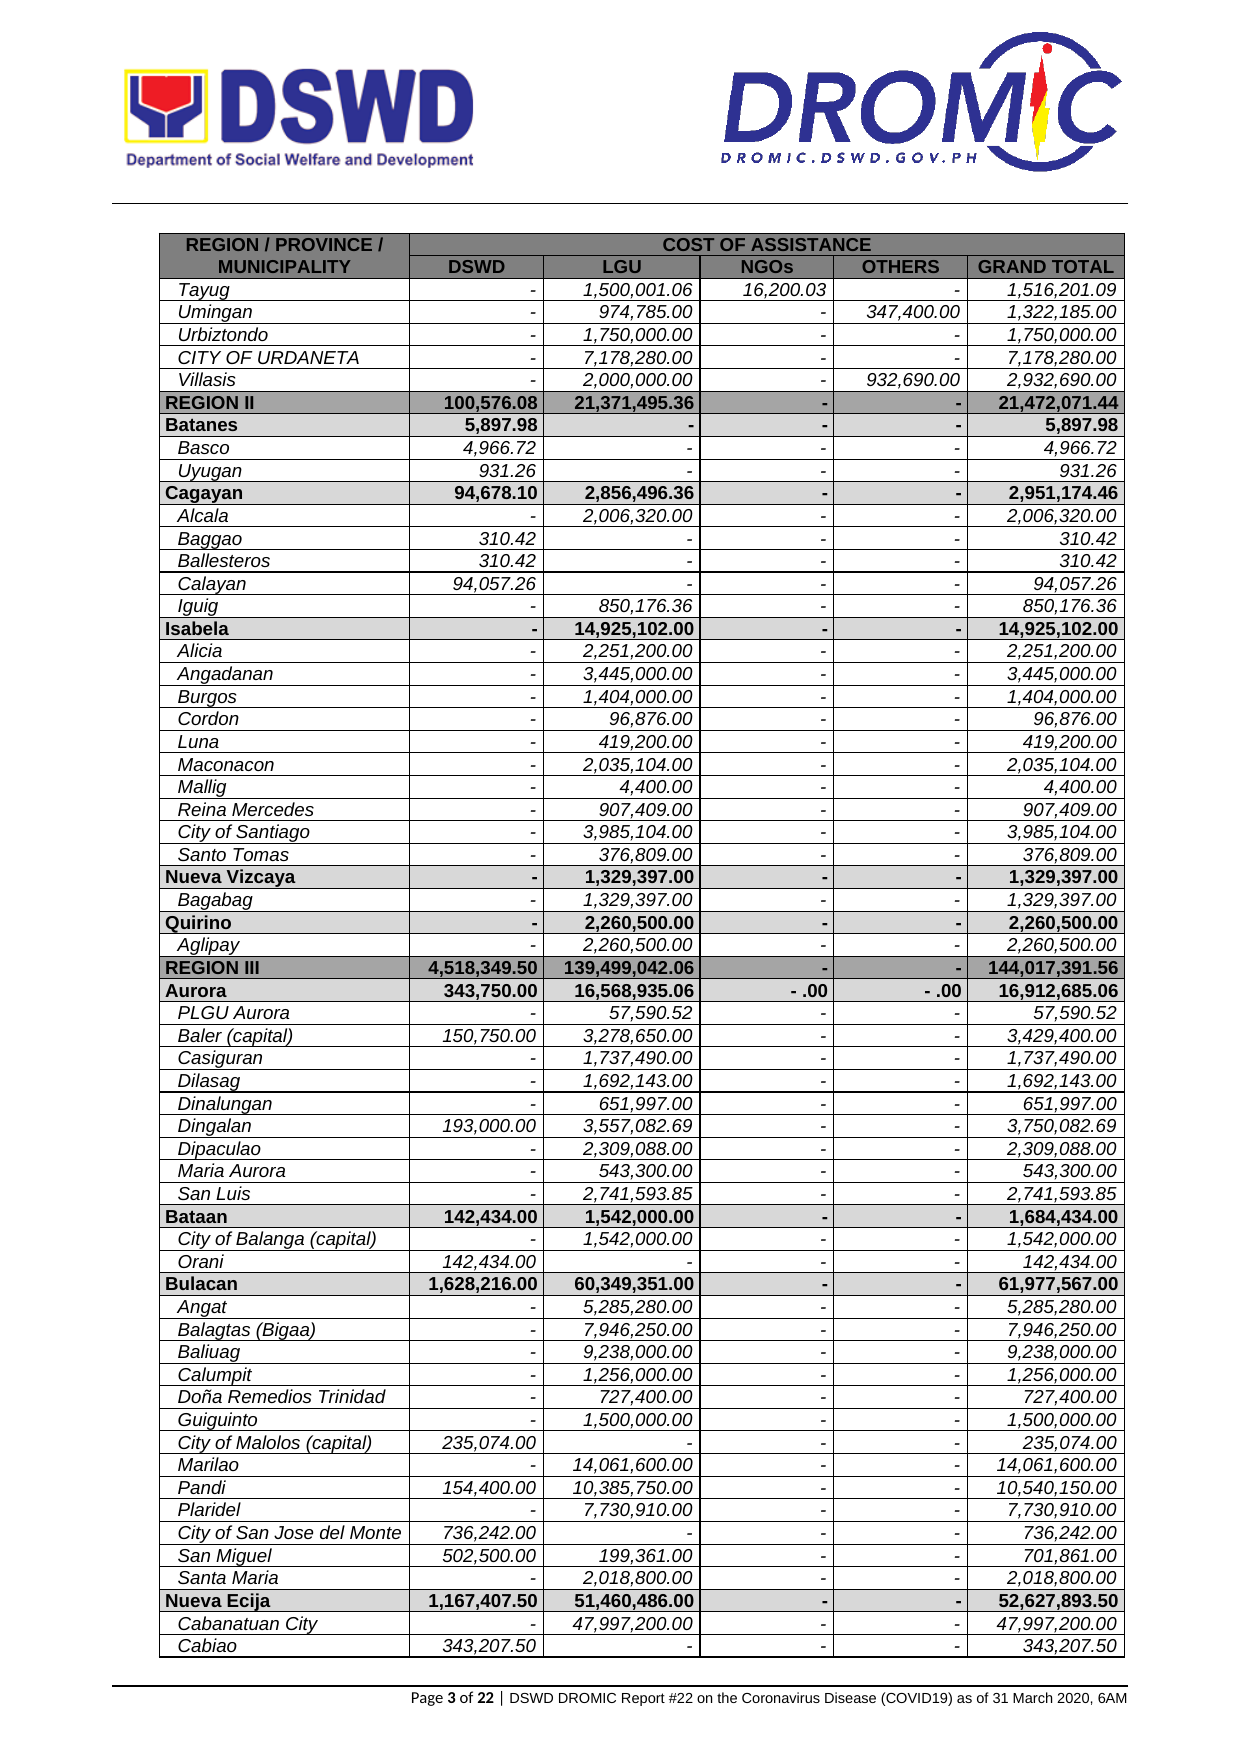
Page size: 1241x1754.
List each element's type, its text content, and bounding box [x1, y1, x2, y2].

table_cell Santa Maria [171, 1567, 409, 1589]
table_cell [160, 1070, 171, 1091]
table_cell Balagtas (Bigaa) [171, 1319, 409, 1340]
table_cell - [701, 1499, 833, 1521]
table_cell - [834, 1612, 967, 1634]
table_cell 1,737,490.00 [968, 1047, 1124, 1069]
table_cell [160, 1341, 171, 1363]
table_cell - [834, 1273, 967, 1295]
table_cell Marilao [171, 1454, 409, 1476]
table_cell - [701, 550, 833, 571]
table_cell 193,000.00 [410, 1115, 543, 1137]
table_cell - [701, 1386, 833, 1408]
table_cell 7,178,280.00 [544, 346, 699, 368]
table_cell - [701, 505, 833, 526]
table_cell - [410, 1499, 543, 1521]
table_cell [160, 505, 171, 526]
table_cell Maconacon [171, 753, 409, 775]
table_cell 1,256,000.00 [968, 1364, 1124, 1385]
table_cell 235,074.00 [968, 1431, 1124, 1453]
table_cell [160, 663, 171, 684]
table_cell - [701, 1296, 833, 1317]
table_cell - [834, 1160, 967, 1182]
table_cell - [834, 1002, 967, 1023]
table_cell 974,785.00 [544, 301, 699, 323]
table_cell - [544, 573, 699, 594]
table_cell 651,997.00 [544, 1093, 699, 1114]
table_cell [160, 1183, 171, 1204]
table_cell CITY OF URDANETA [171, 346, 409, 368]
table_cell - [701, 1070, 833, 1091]
table_cell - [834, 708, 967, 730]
table_cell - [701, 392, 833, 413]
table_cell [160, 1522, 171, 1543]
table_cell Baliuag [171, 1341, 409, 1363]
table_cell [160, 1319, 171, 1340]
table_cell - [410, 279, 543, 300]
table_cell - [834, 1070, 967, 1091]
table_cell - [701, 595, 833, 617]
table_cell - [701, 1364, 833, 1385]
table_cell 16,568,935.06 [544, 979, 699, 1001]
table_cell Calayan [171, 573, 409, 594]
table_cell 7,178,280.00 [968, 346, 1124, 368]
table_cell - [834, 1138, 967, 1159]
table_cell [160, 889, 171, 911]
table_cell [160, 1612, 171, 1634]
table_cell - .00 [834, 979, 967, 1001]
table_cell 1,628,216.00 [410, 1273, 543, 1295]
table_cell Cabiao [171, 1635, 409, 1656]
table_cell Nueva Ecija [160, 1590, 409, 1611]
table_cell - [701, 1251, 833, 1272]
picture [112, 65, 487, 173]
table_cell 1,692,143.00 [968, 1070, 1124, 1091]
table_cell 5,897.98 [410, 414, 543, 436]
table_cell 9,238,000.00 [968, 1341, 1124, 1363]
table_cell [160, 1454, 171, 1476]
table_cell 96,876.00 [968, 708, 1124, 730]
table_cell - [410, 1454, 543, 1476]
table_cell - [544, 1251, 699, 1272]
table_cell - [410, 1341, 543, 1363]
table_cell [160, 346, 171, 368]
table_cell - [410, 686, 543, 707]
table_cell - [701, 369, 833, 391]
table_cell Plaridel [171, 1499, 409, 1521]
table_cell - [834, 1228, 967, 1249]
table_cell - [834, 1093, 967, 1114]
table_cell [160, 821, 171, 843]
table_header REGION / PROVINCE / MUNICIPALITY [160, 234, 409, 278]
table_cell [160, 460, 171, 481]
table_cell - [701, 866, 833, 888]
table_cell - [701, 346, 833, 368]
table_cell 736,242.00 [968, 1522, 1124, 1543]
table_cell San Miguel [171, 1545, 409, 1566]
table_cell - [544, 437, 699, 458]
table_cell 142,434.00 [410, 1251, 543, 1272]
table_cell - [701, 1590, 833, 1611]
table_cell - [410, 934, 543, 956]
table_cell Casiguran [171, 1047, 409, 1069]
table_cell - [410, 1319, 543, 1340]
table_cell - [701, 731, 833, 752]
table_cell - [834, 663, 967, 684]
table_cell Basco [171, 437, 409, 458]
table_cell - [701, 1205, 833, 1227]
table_cell Batanes [160, 414, 409, 436]
table_cell [160, 595, 171, 617]
table_cell - [701, 482, 833, 504]
table_cell 1,516,201.09 [968, 279, 1124, 300]
table_cell - [544, 460, 699, 481]
table_cell 3,278,650.00 [544, 1025, 699, 1046]
table_cell - [701, 640, 833, 662]
table_cell Burgos [171, 686, 409, 707]
table_cell - [701, 1047, 833, 1069]
table_cell - [701, 934, 833, 956]
table_cell [160, 1499, 171, 1521]
table_cell [160, 527, 171, 549]
table_cell - [410, 1047, 543, 1069]
table_cell - [701, 799, 833, 820]
table_cell - [410, 369, 543, 391]
table_cell 1,322,185.00 [968, 301, 1124, 323]
table_cell Cagayan [160, 482, 409, 504]
table_cell - [410, 708, 543, 730]
table_cell - [410, 799, 543, 820]
table_cell 1,329,397.00 [968, 866, 1124, 888]
table_cell San Luis [171, 1183, 409, 1204]
table_cell 199,361.00 [544, 1545, 699, 1566]
table_cell - [410, 1138, 543, 1159]
table_cell - [701, 912, 833, 933]
table_cell - [834, 505, 967, 526]
table_cell - [701, 1093, 833, 1114]
table_cell [160, 369, 171, 391]
table_cell 2,260,500.00 [968, 934, 1124, 956]
table_cell [160, 324, 171, 345]
table_cell Aglipay [171, 934, 409, 956]
table_cell Angat [171, 1296, 409, 1317]
table_cell Urbiztondo [171, 324, 409, 345]
table_cell - [834, 1319, 967, 1340]
table_cell - [834, 866, 967, 888]
table_cell Ballesteros [171, 550, 409, 571]
table_cell - [834, 595, 967, 617]
table_cell - [701, 1025, 833, 1046]
table_cell 3,750,082.69 [968, 1115, 1124, 1137]
table_cell Reina Mercedes [171, 799, 409, 820]
table_cell 47,997,200.00 [968, 1612, 1124, 1634]
table_cell City of Malolos (capital) [171, 1431, 409, 1453]
table_cell - [834, 437, 967, 458]
table_cell - [410, 776, 543, 797]
table_cell 1,256,000.00 [544, 1364, 699, 1385]
table_cell - [834, 324, 967, 345]
table_cell DSWD [410, 256, 543, 278]
table_cell - [701, 1160, 833, 1182]
table_cell 543,300.00 [544, 1160, 699, 1182]
table_cell Alcala [171, 505, 409, 526]
table_cell - [834, 1251, 967, 1272]
table_cell [160, 301, 171, 323]
table_cell 3,445,000.00 [968, 663, 1124, 684]
table_cell 142,434.00 [410, 1205, 543, 1227]
table_cell - [410, 1183, 543, 1204]
table_cell 1,329,397.00 [544, 889, 699, 911]
table_cell - [701, 1567, 833, 1589]
table_cell - [834, 550, 967, 571]
table_cell Alicia [171, 640, 409, 662]
table_cell 2,932,690.00 [968, 369, 1124, 391]
table_cell 1,750,000.00 [544, 324, 699, 345]
table_cell 310.42 [410, 527, 543, 549]
table_cell 4,400.00 [968, 776, 1124, 797]
table_cell - [834, 934, 967, 956]
table_cell [160, 1386, 171, 1408]
table_cell 502,500.00 [410, 1545, 543, 1566]
table_cell - [834, 1522, 967, 1543]
table_cell [160, 934, 171, 956]
table_cell - [834, 1047, 967, 1069]
table_cell - [410, 346, 543, 368]
table_cell 144,017,391.56 [968, 957, 1124, 978]
table_cell 2,309,088.00 [544, 1138, 699, 1159]
table_cell 1,500,001.06 [544, 279, 699, 300]
table_cell [160, 1138, 171, 1159]
table_cell Dinalungan [171, 1093, 409, 1114]
table_cell 4,966.72 [410, 437, 543, 458]
table_cell - [834, 460, 967, 481]
table_cell 16,200.03 [701, 279, 833, 300]
table_cell Bagabag [171, 889, 409, 911]
table_cell 57,590.52 [544, 1002, 699, 1023]
table_cell - [701, 1431, 833, 1453]
table_cell 52,627,893.50 [968, 1590, 1124, 1611]
table_cell 376,809.00 [544, 844, 699, 865]
table_cell 1,500,000.00 [968, 1409, 1124, 1430]
table_cell 2,741,593.85 [544, 1183, 699, 1204]
table_cell - [701, 1477, 833, 1498]
table_cell [160, 1567, 171, 1589]
table_cell [160, 1115, 171, 1137]
table_cell [160, 1251, 171, 1272]
table_cell - [410, 505, 543, 526]
table_cell 907,409.00 [544, 799, 699, 820]
table_cell 1,692,143.00 [544, 1070, 699, 1091]
table_cell 235,074.00 [410, 1431, 543, 1453]
table_cell - [834, 912, 967, 933]
table_cell - [834, 618, 967, 639]
table_cell 2,260,500.00 [544, 912, 699, 933]
table_cell 1,542,000.00 [968, 1228, 1124, 1249]
table_cell - [410, 866, 543, 888]
table_cell Bataan [160, 1205, 409, 1227]
table_cell 3,985,104.00 [544, 821, 699, 843]
table_cell [160, 1431, 171, 1453]
table_cell 3,429,400.00 [968, 1025, 1124, 1046]
table_cell - [410, 912, 543, 933]
table_cell 310.42 [410, 550, 543, 571]
table_cell City of San Jose del Monte [171, 1522, 409, 1543]
table_cell 419,200.00 [968, 731, 1124, 752]
table_cell [160, 1160, 171, 1182]
table_cell 139,499,042.06 [544, 957, 699, 978]
table_cell - [701, 1228, 833, 1249]
table_cell 7,946,250.00 [968, 1319, 1124, 1340]
table_cell - [834, 1386, 967, 1408]
table_cell - [701, 527, 833, 549]
table_cell [160, 708, 171, 730]
table_cell - [701, 460, 833, 481]
table_cell [160, 1296, 171, 1317]
table_cell 347,400.00 [834, 301, 967, 323]
table_cell - [701, 1341, 833, 1363]
table_cell - [701, 437, 833, 458]
table_cell - [701, 1635, 833, 1656]
table_cell 57,590.52 [968, 1002, 1124, 1023]
table_cell 2,951,174.46 [968, 482, 1124, 504]
table_cell 1,329,397.00 [544, 866, 699, 888]
table_cell 2,260,500.00 [544, 934, 699, 956]
table_cell Iguig [171, 595, 409, 617]
table_cell - [544, 414, 699, 436]
table_cell - [834, 1454, 967, 1476]
table_cell Baggao [171, 527, 409, 549]
table_cell 1,750,000.00 [968, 324, 1124, 345]
table_cell - [410, 1002, 543, 1023]
table_cell [160, 1002, 171, 1023]
table_cell Quirino [160, 912, 409, 933]
table_cell - [701, 708, 833, 730]
table_cell 5,285,280.00 [544, 1296, 699, 1317]
table_cell - [701, 776, 833, 797]
table_header COST OF ASSISTANCE [410, 234, 1124, 255]
table_cell - [701, 414, 833, 436]
table_cell - [834, 1183, 967, 1204]
table_cell 7,730,910.00 [544, 1499, 699, 1521]
table_cell - [410, 821, 543, 843]
table_cell [160, 686, 171, 707]
table_cell 96,876.00 [544, 708, 699, 730]
table_cell 2,741,593.85 [968, 1183, 1124, 1204]
table_cell [160, 640, 171, 662]
table_cell 2,260,500.00 [968, 912, 1124, 933]
table_cell 651,997.00 [968, 1093, 1124, 1114]
table_cell 16,912,685.06 [968, 979, 1124, 1001]
table_cell 727,400.00 [544, 1386, 699, 1408]
table_cell - [701, 1409, 833, 1430]
table_cell - [544, 1431, 699, 1453]
table_cell - [410, 1228, 543, 1249]
table_cell - [701, 1273, 833, 1295]
table_cell 543,300.00 [968, 1160, 1124, 1182]
table_cell 2,035,104.00 [544, 753, 699, 775]
table_cell - [410, 1093, 543, 1114]
table_cell Santo Tomas [171, 844, 409, 865]
table_cell - [701, 618, 833, 639]
table_cell - [834, 1431, 967, 1453]
table_cell 2,856,496.36 [544, 482, 699, 504]
table_cell [160, 1364, 171, 1385]
table_cell - [410, 1409, 543, 1430]
table_cell 7,730,910.00 [968, 1499, 1124, 1521]
table_cell Dipaculao [171, 1138, 409, 1159]
table_cell [160, 550, 171, 571]
table_cell Dilasag [171, 1070, 409, 1091]
table_cell 1,737,490.00 [544, 1047, 699, 1069]
table_cell - [834, 686, 967, 707]
table_cell 142,434.00 [968, 1251, 1124, 1272]
table_cell Dingalan [171, 1115, 409, 1137]
table_cell 1,542,000.00 [544, 1228, 699, 1249]
table_cell 932,690.00 [834, 369, 967, 391]
table_cell LGU [544, 256, 699, 278]
table_cell 7,946,250.00 [544, 1319, 699, 1340]
table_cell 14,925,102.00 [544, 618, 699, 639]
table_cell 154,400.00 [410, 1477, 543, 1498]
table_cell - [834, 1590, 967, 1611]
table_cell Baler (capital) [171, 1025, 409, 1046]
table_cell 343,750.00 [410, 979, 543, 1001]
table_cell - [701, 1115, 833, 1137]
table_cell - [701, 753, 833, 775]
table_cell Angadanan [171, 663, 409, 684]
table_cell Guiguinto [171, 1409, 409, 1430]
table_cell - [410, 753, 543, 775]
table_cell [160, 437, 171, 458]
table_cell 4,518,349.50 [410, 957, 543, 978]
table_cell 100,576.08 [410, 392, 543, 413]
table_cell City of Santiago [171, 821, 409, 843]
table_cell - [410, 618, 543, 639]
table_cell - [410, 889, 543, 911]
table_cell - [701, 1454, 833, 1476]
table_cell 2,035,104.00 [968, 753, 1124, 775]
table_cell 1,167,407.50 [410, 1590, 543, 1611]
table_cell - [834, 392, 967, 413]
table_cell 14,925,102.00 [968, 618, 1124, 639]
table_cell [160, 844, 171, 865]
table_cell REGION II [160, 392, 409, 413]
table_cell 94,057.26 [410, 573, 543, 594]
table_cell 2,006,320.00 [544, 505, 699, 526]
table_cell 2,251,200.00 [544, 640, 699, 662]
table_cell [160, 573, 171, 594]
table_cell Doña Remedios Trinidad [171, 1386, 409, 1408]
table_cell [160, 1477, 171, 1498]
table_cell Isabela [160, 618, 409, 639]
table_cell 10,385,750.00 [544, 1477, 699, 1498]
table_cell - [834, 1477, 967, 1498]
table_cell Umingan [171, 301, 409, 323]
table_cell Villasis [171, 369, 409, 391]
table_cell 94,057.26 [968, 573, 1124, 594]
table_cell - [834, 753, 967, 775]
table_cell 931.26 [410, 460, 543, 481]
table_cell - [410, 640, 543, 662]
table_cell 14,061,600.00 [544, 1454, 699, 1476]
table_cell - [834, 1567, 967, 1589]
table_cell 10,540,150.00 [968, 1477, 1124, 1498]
table_cell - [834, 573, 967, 594]
table_cell 14,061,600.00 [968, 1454, 1124, 1476]
table_cell - [701, 1183, 833, 1204]
table_cell - [834, 731, 967, 752]
table_cell 850,176.36 [968, 595, 1124, 617]
table_cell 9,238,000.00 [544, 1341, 699, 1363]
table_cell 2,018,800.00 [968, 1567, 1124, 1589]
table_cell 4,966.72 [968, 437, 1124, 458]
table_cell - [834, 1205, 967, 1227]
table_cell - [410, 1567, 543, 1589]
table_cell [160, 1025, 171, 1046]
table_cell - [701, 957, 833, 978]
picture [676, 31, 1162, 172]
table_cell - [834, 889, 967, 911]
table_cell PLGU Aurora [171, 1002, 409, 1023]
table_cell - .00 [701, 979, 833, 1001]
table_cell - [701, 686, 833, 707]
table_cell 150,750.00 [410, 1025, 543, 1046]
table_cell Orani [171, 1251, 409, 1272]
table_cell 1,500,000.00 [544, 1409, 699, 1430]
table_cell Uyugan [171, 460, 409, 481]
table_cell - [834, 1409, 967, 1430]
table_cell - [544, 550, 699, 571]
table_cell - [834, 1499, 967, 1521]
table_cell [160, 776, 171, 797]
table_cell 310.42 [968, 550, 1124, 571]
table_cell Aurora [160, 979, 409, 1001]
table_cell 3,445,000.00 [544, 663, 699, 684]
table_cell - [834, 1364, 967, 1385]
table_cell - [834, 482, 967, 504]
table_cell 343,207.50 [968, 1635, 1124, 1656]
table_cell 727,400.00 [968, 1386, 1124, 1408]
table_cell 4,400.00 [544, 776, 699, 797]
table_cell Cordon [171, 708, 409, 730]
table_cell - [701, 844, 833, 865]
table_cell [160, 731, 171, 752]
table_cell 21,371,495.36 [544, 392, 699, 413]
table_cell 51,460,486.00 [544, 1590, 699, 1611]
table_cell [160, 1635, 171, 1656]
table_cell - [701, 1522, 833, 1543]
table_cell - [834, 1296, 967, 1317]
table_cell Nueva Vizcaya [160, 866, 409, 888]
table_cell 21,472,071.44 [968, 392, 1124, 413]
table_cell - [834, 799, 967, 820]
table_cell [160, 1047, 171, 1069]
table_cell City of Balanga (capital) [171, 1228, 409, 1249]
table_cell 2,309,088.00 [968, 1138, 1124, 1159]
table_cell 736,242.00 [410, 1522, 543, 1543]
table_cell - [544, 1522, 699, 1543]
table_cell 310.42 [968, 527, 1124, 549]
table_cell Bulacan [160, 1273, 409, 1295]
table_cell - [410, 324, 543, 345]
table_cell - [410, 663, 543, 684]
table_cell - [701, 821, 833, 843]
table_cell 376,809.00 [968, 844, 1124, 865]
table_cell - [701, 1545, 833, 1566]
table_cell - [701, 324, 833, 345]
table_cell Tayug [171, 279, 409, 300]
table_cell - [834, 414, 967, 436]
table_cell 61,977,567.00 [968, 1273, 1124, 1295]
table_cell - [410, 1612, 543, 1634]
table_cell Luna [171, 731, 409, 752]
table_cell 343,207.50 [410, 1635, 543, 1656]
table_cell - [701, 889, 833, 911]
table_cell 94,678.10 [410, 482, 543, 504]
table_cell 60,349,351.00 [544, 1273, 699, 1295]
table_cell [160, 1409, 171, 1430]
table_cell 2,006,320.00 [968, 505, 1124, 526]
table_cell - [544, 527, 699, 549]
table_cell - [834, 527, 967, 549]
table_cell 5,897.98 [968, 414, 1124, 436]
table_cell - [410, 1070, 543, 1091]
table_cell - [410, 844, 543, 865]
table_cell 850,176.36 [544, 595, 699, 617]
table_cell - [834, 279, 967, 300]
table_cell [160, 1093, 171, 1114]
table_cell REGION III [160, 957, 409, 978]
table_cell - [701, 663, 833, 684]
table_cell Pandi [171, 1477, 409, 1498]
table_cell - [410, 1160, 543, 1182]
table_cell 1,404,000.00 [968, 686, 1124, 707]
table_cell 1,542,000.00 [544, 1205, 699, 1227]
table_cell [160, 279, 171, 300]
table_cell 5,285,280.00 [968, 1296, 1124, 1317]
table_cell [160, 1545, 171, 1566]
table_cell - [834, 1545, 967, 1566]
table_cell - [701, 1612, 833, 1634]
table_cell [160, 799, 171, 820]
table_cell Maria Aurora [171, 1160, 409, 1182]
table_cell OTHERS [834, 256, 967, 278]
table_cell Calumpit [171, 1364, 409, 1385]
table_cell - [701, 1319, 833, 1340]
table_cell - [834, 1341, 967, 1363]
table_cell 3,557,082.69 [544, 1115, 699, 1137]
table_cell 3,985,104.00 [968, 821, 1124, 843]
table_cell 2,251,200.00 [968, 640, 1124, 662]
table_cell - [410, 731, 543, 752]
table_cell - [701, 1002, 833, 1023]
table_cell - [834, 346, 967, 368]
table_cell - [834, 821, 967, 843]
table_cell Cabanatuan City [171, 1612, 409, 1634]
table_cell - [701, 573, 833, 594]
table_cell - [410, 301, 543, 323]
table_cell - [834, 640, 967, 662]
table_cell [160, 753, 171, 775]
table_cell 1,329,397.00 [968, 889, 1124, 911]
table_cell 1,404,000.00 [544, 686, 699, 707]
table_cell - [701, 1138, 833, 1159]
table_cell - [834, 1025, 967, 1046]
table_cell - [410, 595, 543, 617]
table_cell 47,997,200.00 [544, 1612, 699, 1634]
table_cell - [701, 301, 833, 323]
table_cell [160, 1228, 171, 1249]
table_cell - [834, 1115, 967, 1137]
table_cell - [410, 1386, 543, 1408]
table_cell 931.26 [968, 460, 1124, 481]
table_cell - [834, 776, 967, 797]
table_cell 2,018,800.00 [544, 1567, 699, 1589]
table_cell 2,000,000.00 [544, 369, 699, 391]
table_cell - [834, 1635, 967, 1656]
table_cell - [834, 844, 967, 865]
table_cell GRAND TOTAL [968, 256, 1124, 278]
table_cell 1,684,434.00 [968, 1205, 1124, 1227]
table_cell - [410, 1364, 543, 1385]
table_cell - [834, 957, 967, 978]
table_cell 701,861.00 [968, 1545, 1124, 1566]
table_cell 907,409.00 [968, 799, 1124, 820]
table_cell Mallig [171, 776, 409, 797]
table_cell - [544, 1635, 699, 1656]
table_cell 419,200.00 [544, 731, 699, 752]
table_cell - [410, 1296, 543, 1317]
table_cell NGOs [701, 256, 833, 278]
